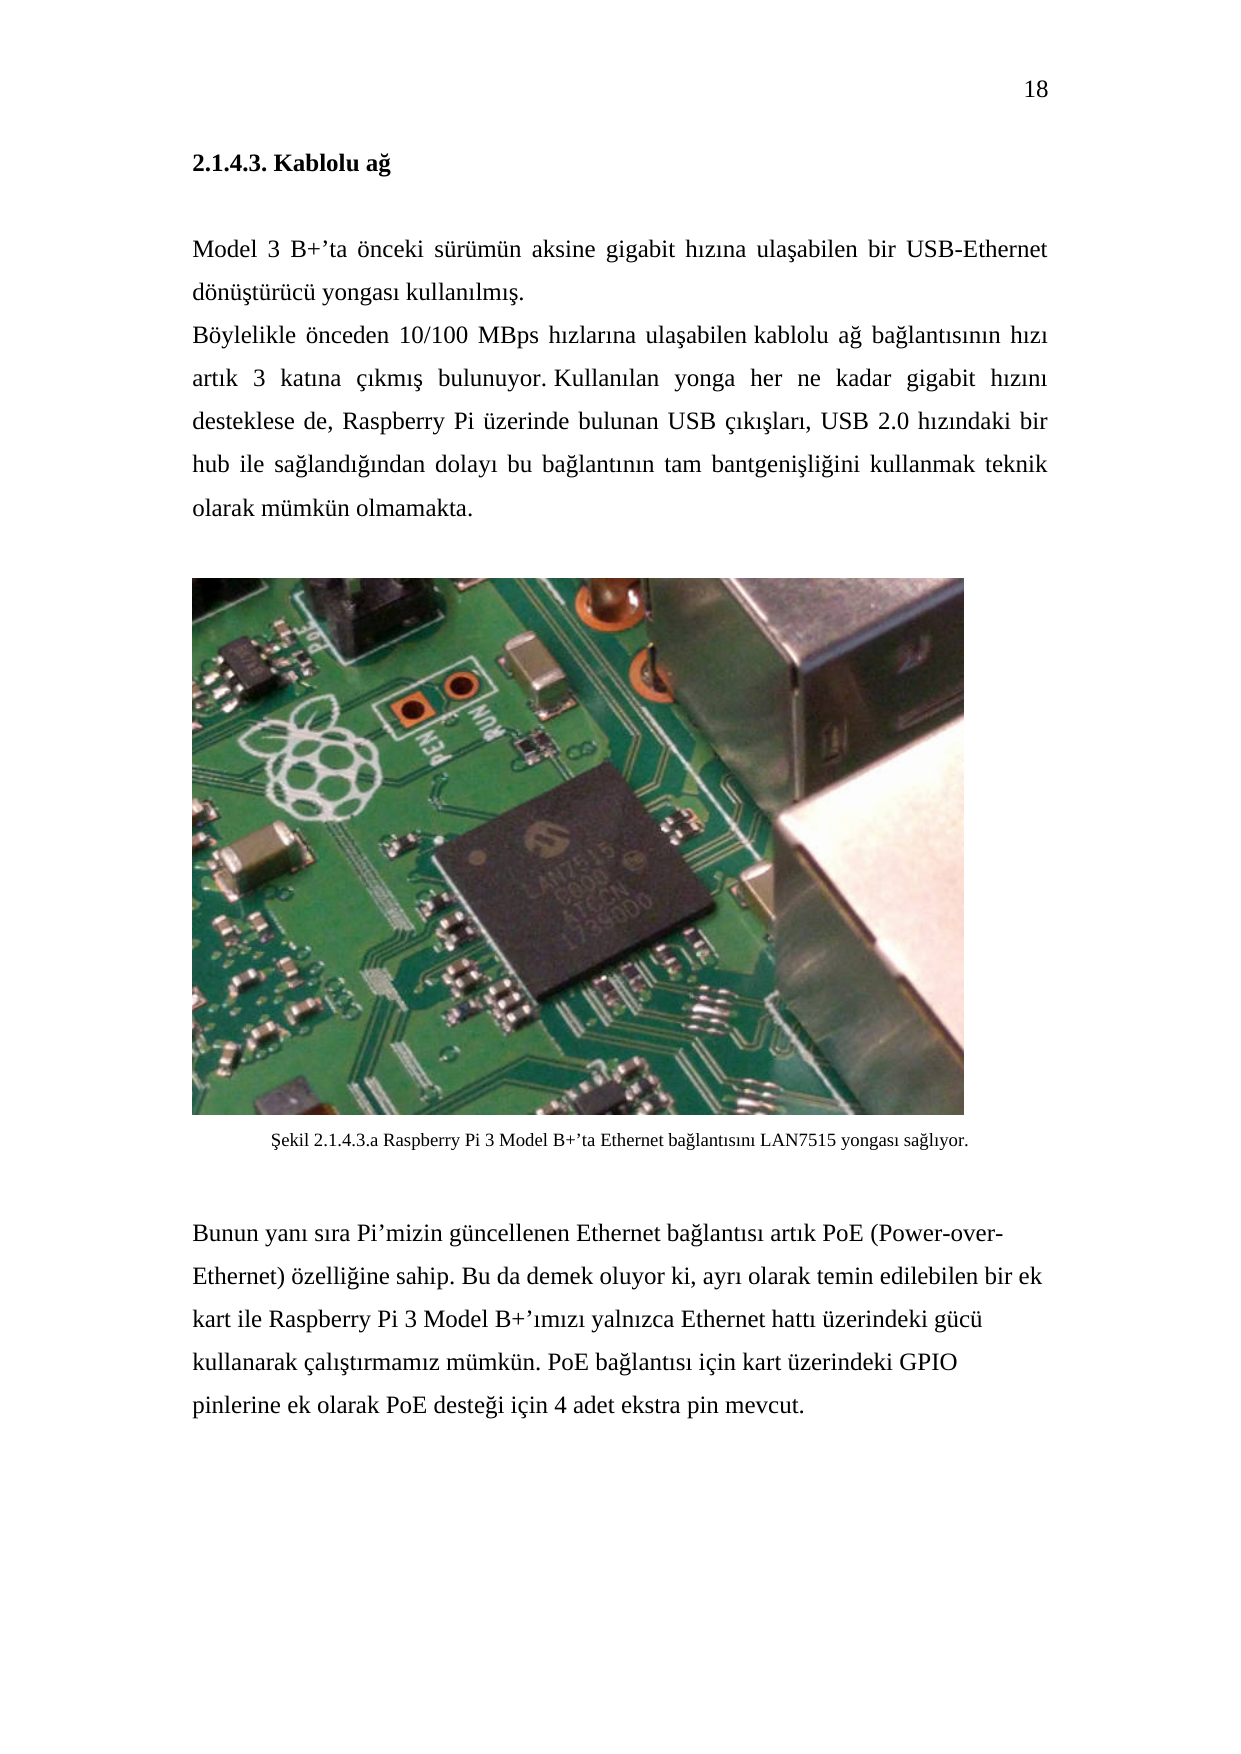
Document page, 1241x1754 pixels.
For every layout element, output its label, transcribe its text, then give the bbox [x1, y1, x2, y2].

text Böylelikle önceden 10/100 MBps hızlarına ulaşabilen kablolu ağ bağlantısının hızı artık 3 katına çıkmış bulunuyor. Kullanılan yonga her ne kadar gigabit hızını desteklese de, Raspberry Pi üzerinde bulunan USB çıkışları, USB 2.0 hızındaki bir hub ile sağlandığından dolayı bu bağlantının tam bantgenişliğini kullanmak teknik olarak mümkün olmamakta. [192, 320, 1048, 521]
text Şekil 2.1.4.3.a Raspberry Pi 3 Model B+’ta Ethernet bağlantısını LAN7515 yongası sağlıyor. [192, 1128, 1048, 1150]
picture [192, 578, 964, 1115]
text Bunun yanı sıra Pi’mizin güncellenen Ethernet bağlantısı artık PoE (Power-over-Ethernet) özelliğine sahip. Bu da demek oluyor ki, ayrı olarak temin edilebilen bir ek kart ile Raspberry Pi 3 Model B+’ımızı yalnızca Ethernet hattı üzerindeki gücü kullanarak çalıştırmamız mümkün. PoE bağlantısı için kart üzerindeki GPIO pinlerine ek olarak PoE desteği için 4 adet ekstra pin mevcut. [192, 1218, 1048, 1419]
text Model 3 B+’ta önceki sürümün aksine gigabit hızına ulaşabilen bir USB-Ethernet dönüştürücü yongası kullanılmış. [192, 234, 1048, 306]
text 2.1.4.3. Kablolu ağ [192, 148, 1048, 176]
